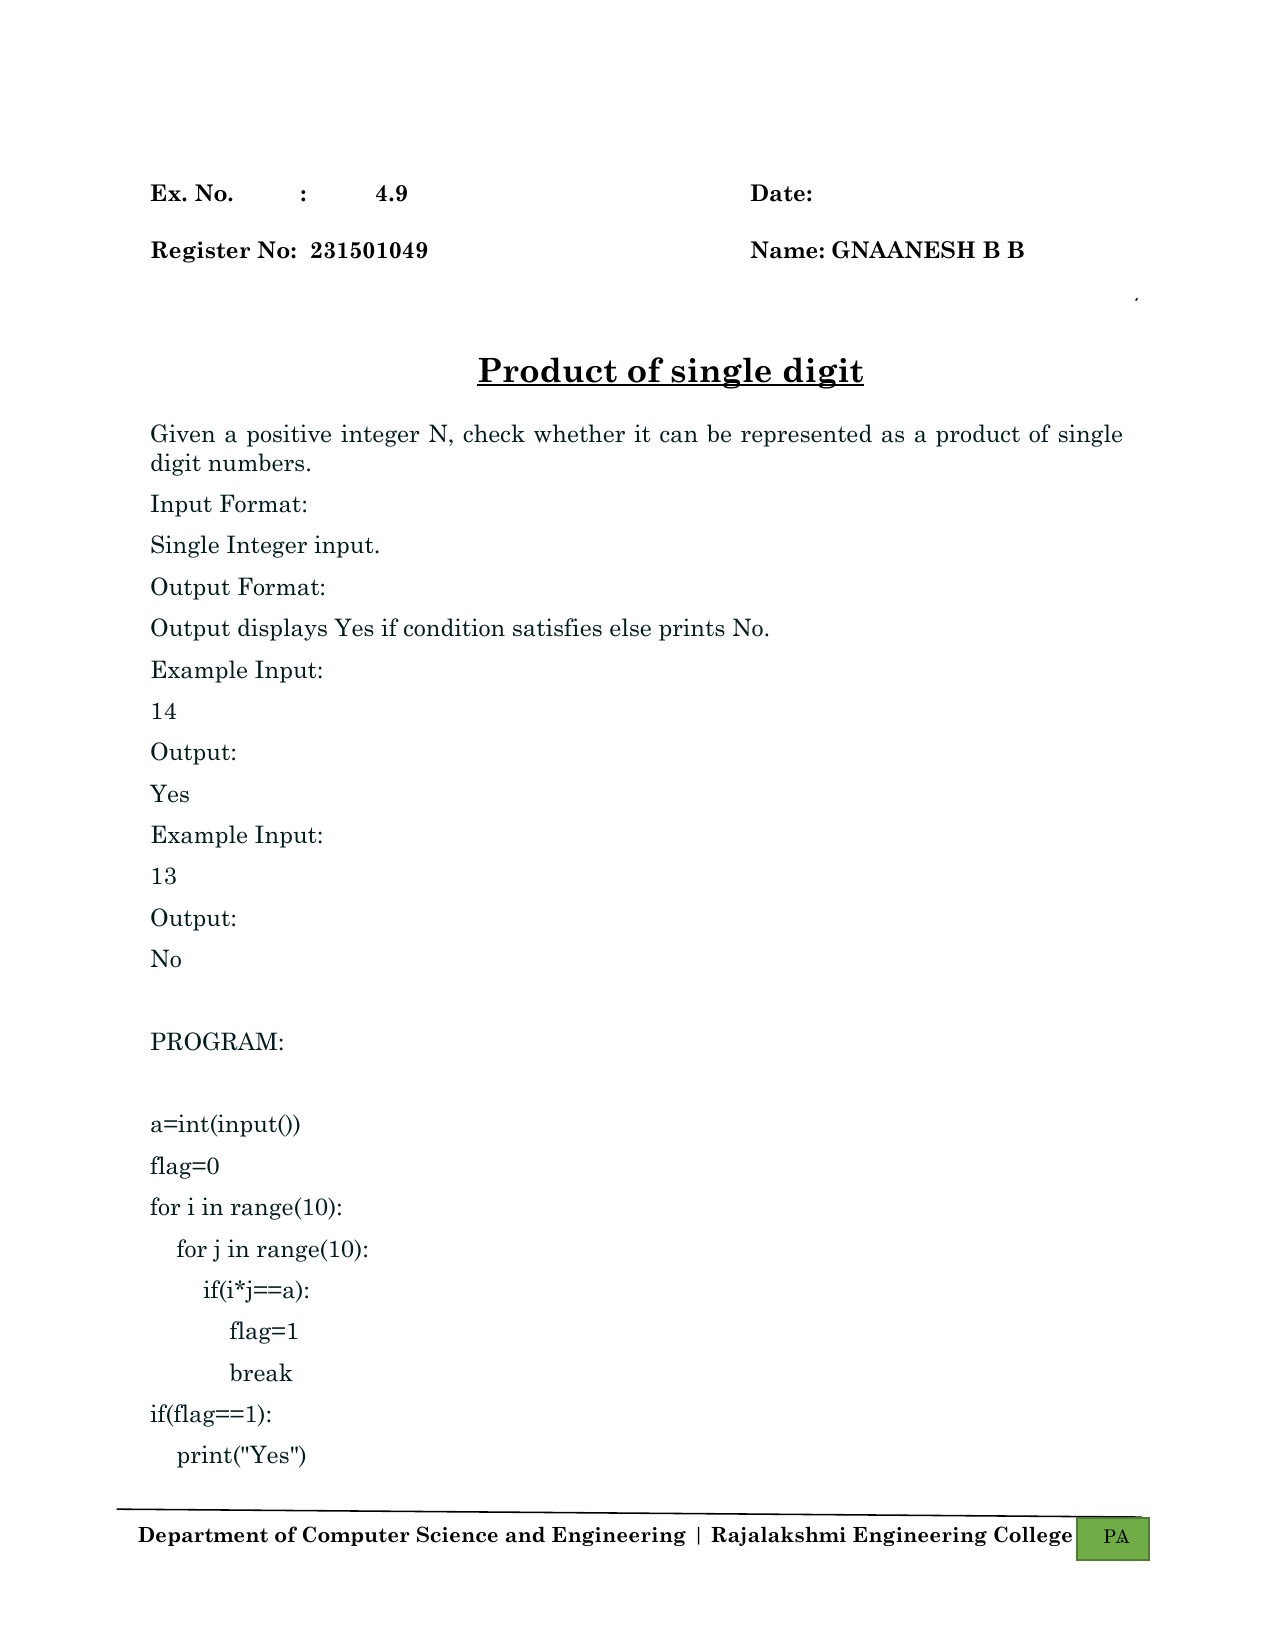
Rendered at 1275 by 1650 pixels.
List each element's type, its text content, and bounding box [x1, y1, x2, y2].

text Output displays Yes if condition satisfies else prints No. [150, 613, 1125, 642]
text Given a positive integer N, check whether it can be represented as a product of single digit numbers. [150, 419, 1125, 476]
text PROGRAM: [150, 1027, 1125, 1055]
text Yes [150, 778, 1125, 807]
text print("Yes") [150, 1440, 1125, 1469]
text for i in range(10): [150, 1192, 1125, 1221]
text Example Input: [150, 820, 1125, 849]
text 13 [150, 861, 1125, 890]
text for j in range(10): [150, 1233, 1125, 1262]
text Register No: 231501049 Name: GNAANESH B B [150, 236, 1125, 263]
text Output Format: [150, 572, 1125, 601]
text Output: [150, 737, 1125, 766]
text No [150, 944, 1125, 973]
text 14 [150, 696, 1125, 724]
text Product of single digit [216, 349, 1125, 389]
text Output: [150, 902, 1125, 931]
text Ex. No. : 4.9 Date: [150, 179, 1125, 207]
text a=int(input()) [150, 1109, 1125, 1138]
text if(i*j==a): [150, 1275, 1125, 1303]
text Example Input: [150, 654, 1125, 683]
text break [150, 1357, 1125, 1386]
text Single Integer input. [150, 530, 1125, 559]
text flag=1 [150, 1316, 1125, 1345]
text flag=0 [150, 1151, 1125, 1179]
text if(flag==1): [150, 1399, 1125, 1428]
text Input Format: [150, 489, 1125, 518]
